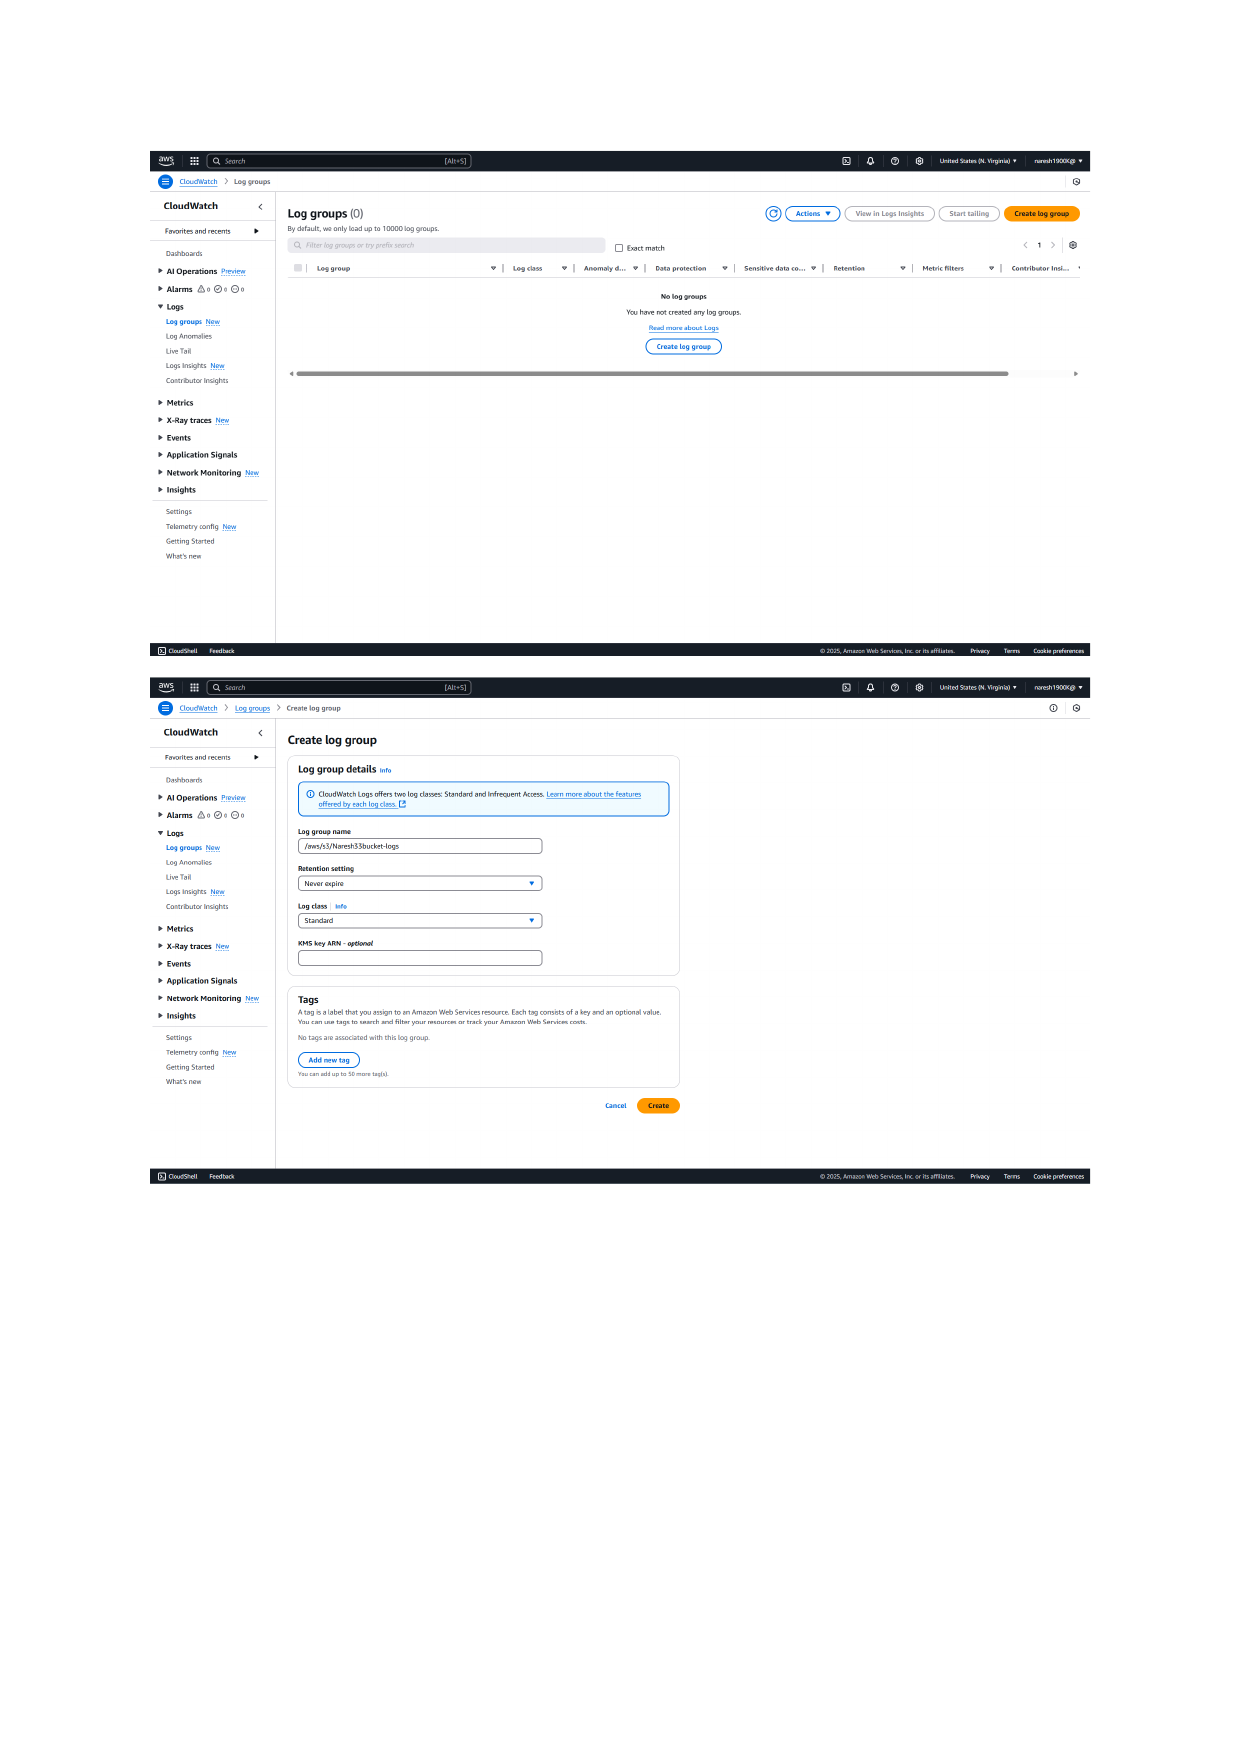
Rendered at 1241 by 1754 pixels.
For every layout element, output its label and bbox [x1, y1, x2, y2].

picture [150, 676, 1091, 1184]
picture [150, 150, 1091, 656]
